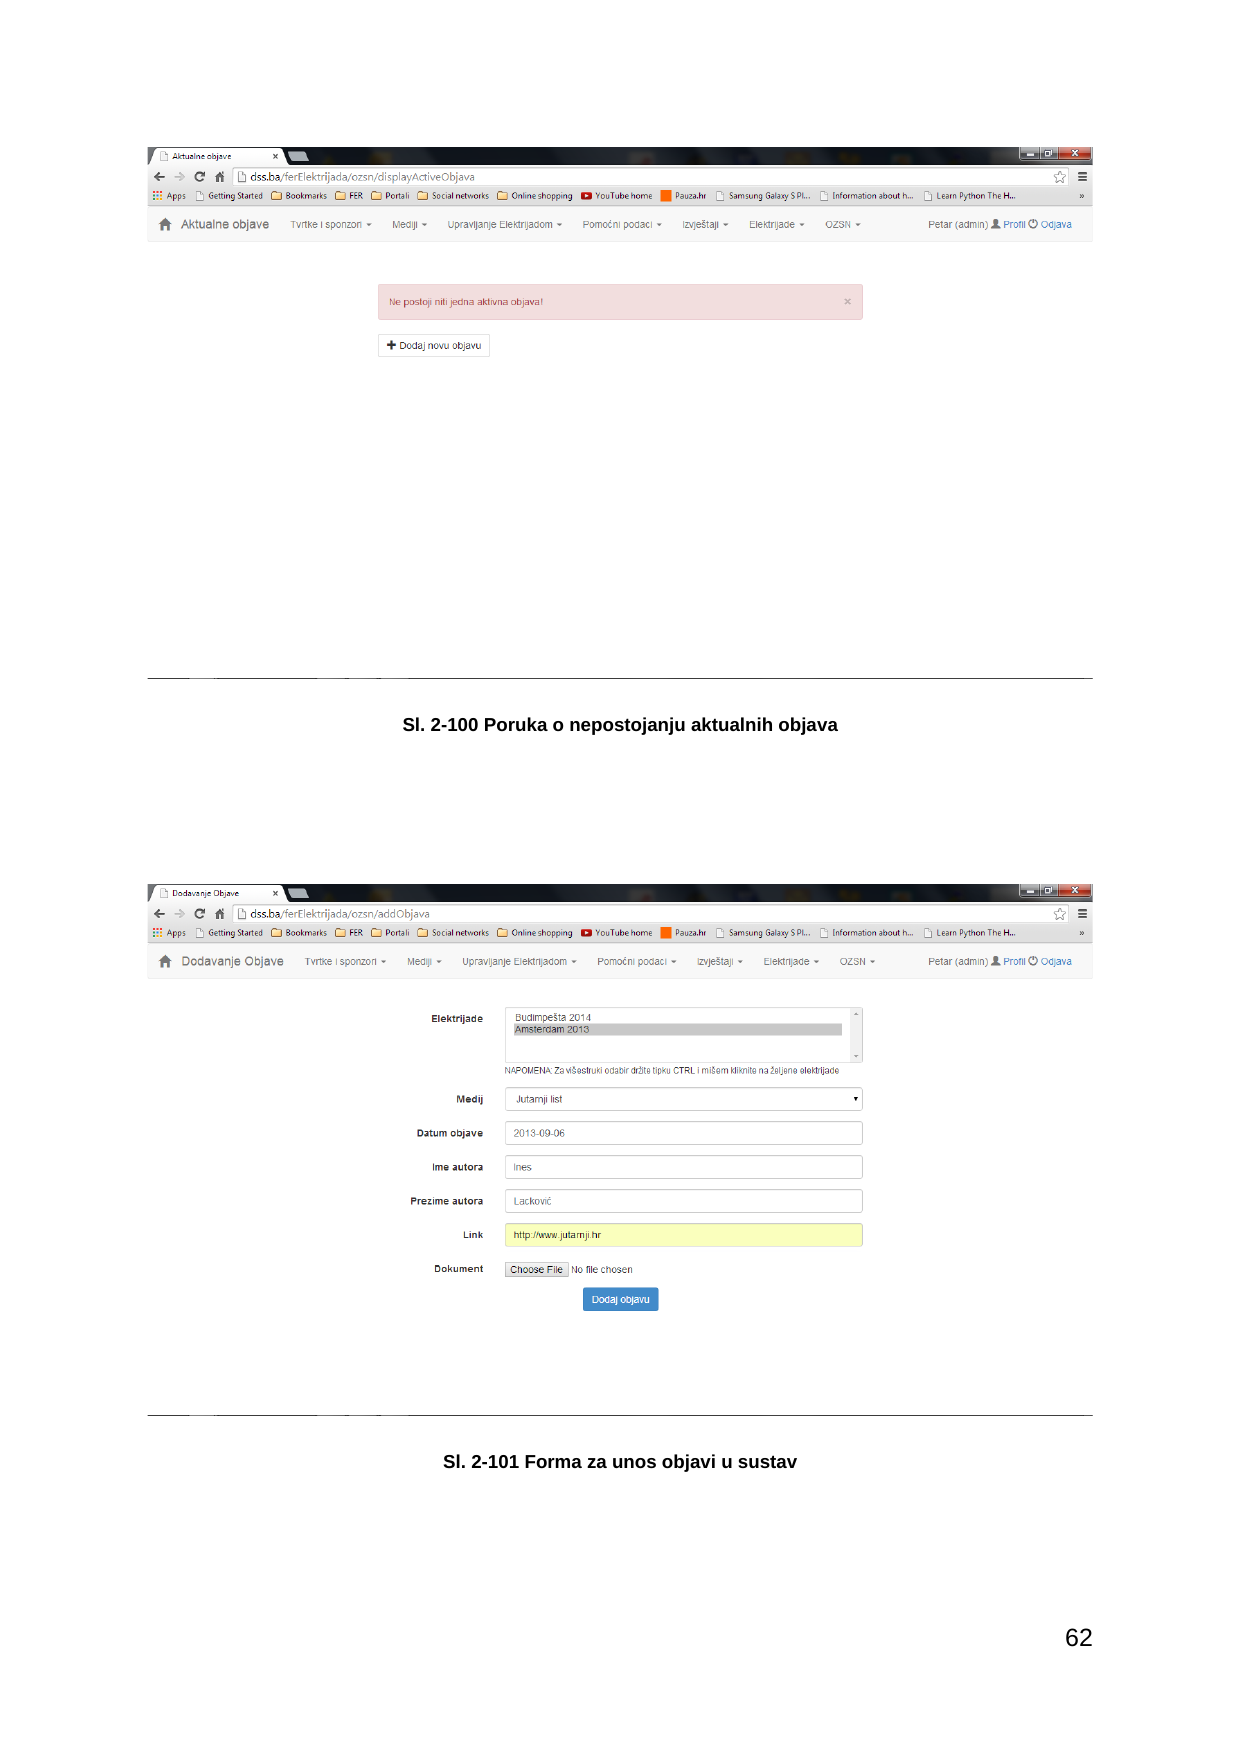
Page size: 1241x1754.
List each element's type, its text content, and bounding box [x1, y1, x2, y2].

text Sl. 2-101 Forma za unos objavi u sustav [148, 1451, 1093, 1472]
picture [147, 884, 1093, 1416]
picture [147, 147, 1093, 679]
text Sl. 2-100 Poruka o nepostojanju aktualnih objava [148, 714, 1093, 736]
